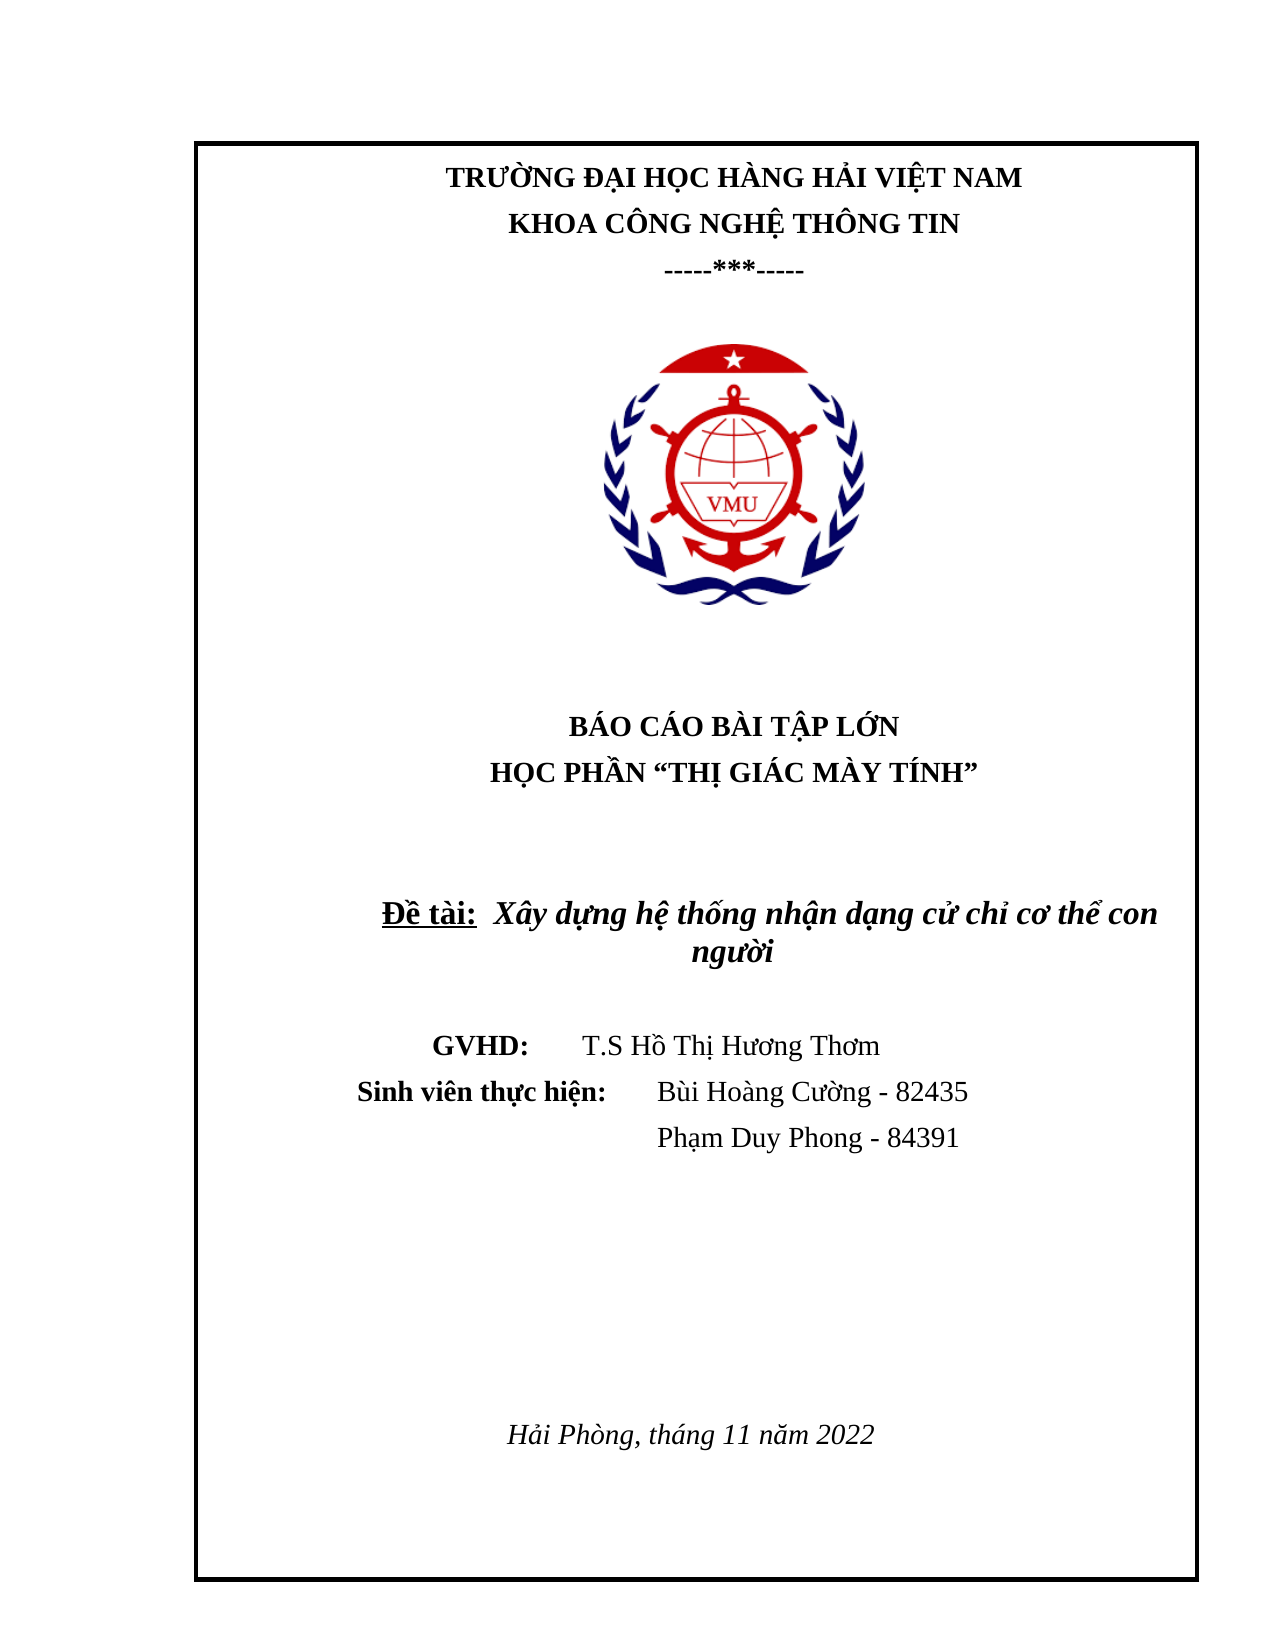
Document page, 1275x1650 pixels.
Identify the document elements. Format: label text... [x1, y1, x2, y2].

text Sinh viên thực hiện: Bùi Hoàng Cường - 82435 [282, 1074, 1186, 1108]
text Hải Phòng, tháng 11 năm 2022 [432, 1417, 1186, 1451]
text Đề tài: Xây dựng hệ thống nhận dạng cử chỉ cơ thể con người [282, 893, 1186, 969]
text HỌC PHẦN “THỊ GIÁC MÀY TÍNH” [207, 755, 1186, 788]
picture [603, 344, 865, 605]
text -----***----- [207, 252, 1186, 286]
text TRƯỜNG ĐẠI HỌC HÀNG HẢI VIỆT NAM [207, 160, 1186, 194]
text GVHD: T.S Hồ Thị Hương Thơm [357, 1028, 1186, 1062]
text Phạm Duy Phong - 84391 [207, 1120, 1186, 1154]
text BÁO CÁO BÀI TẬP LỚN [207, 709, 1186, 742]
text KHOA CÔNG NGHỆ THÔNG TIN [207, 206, 1186, 240]
